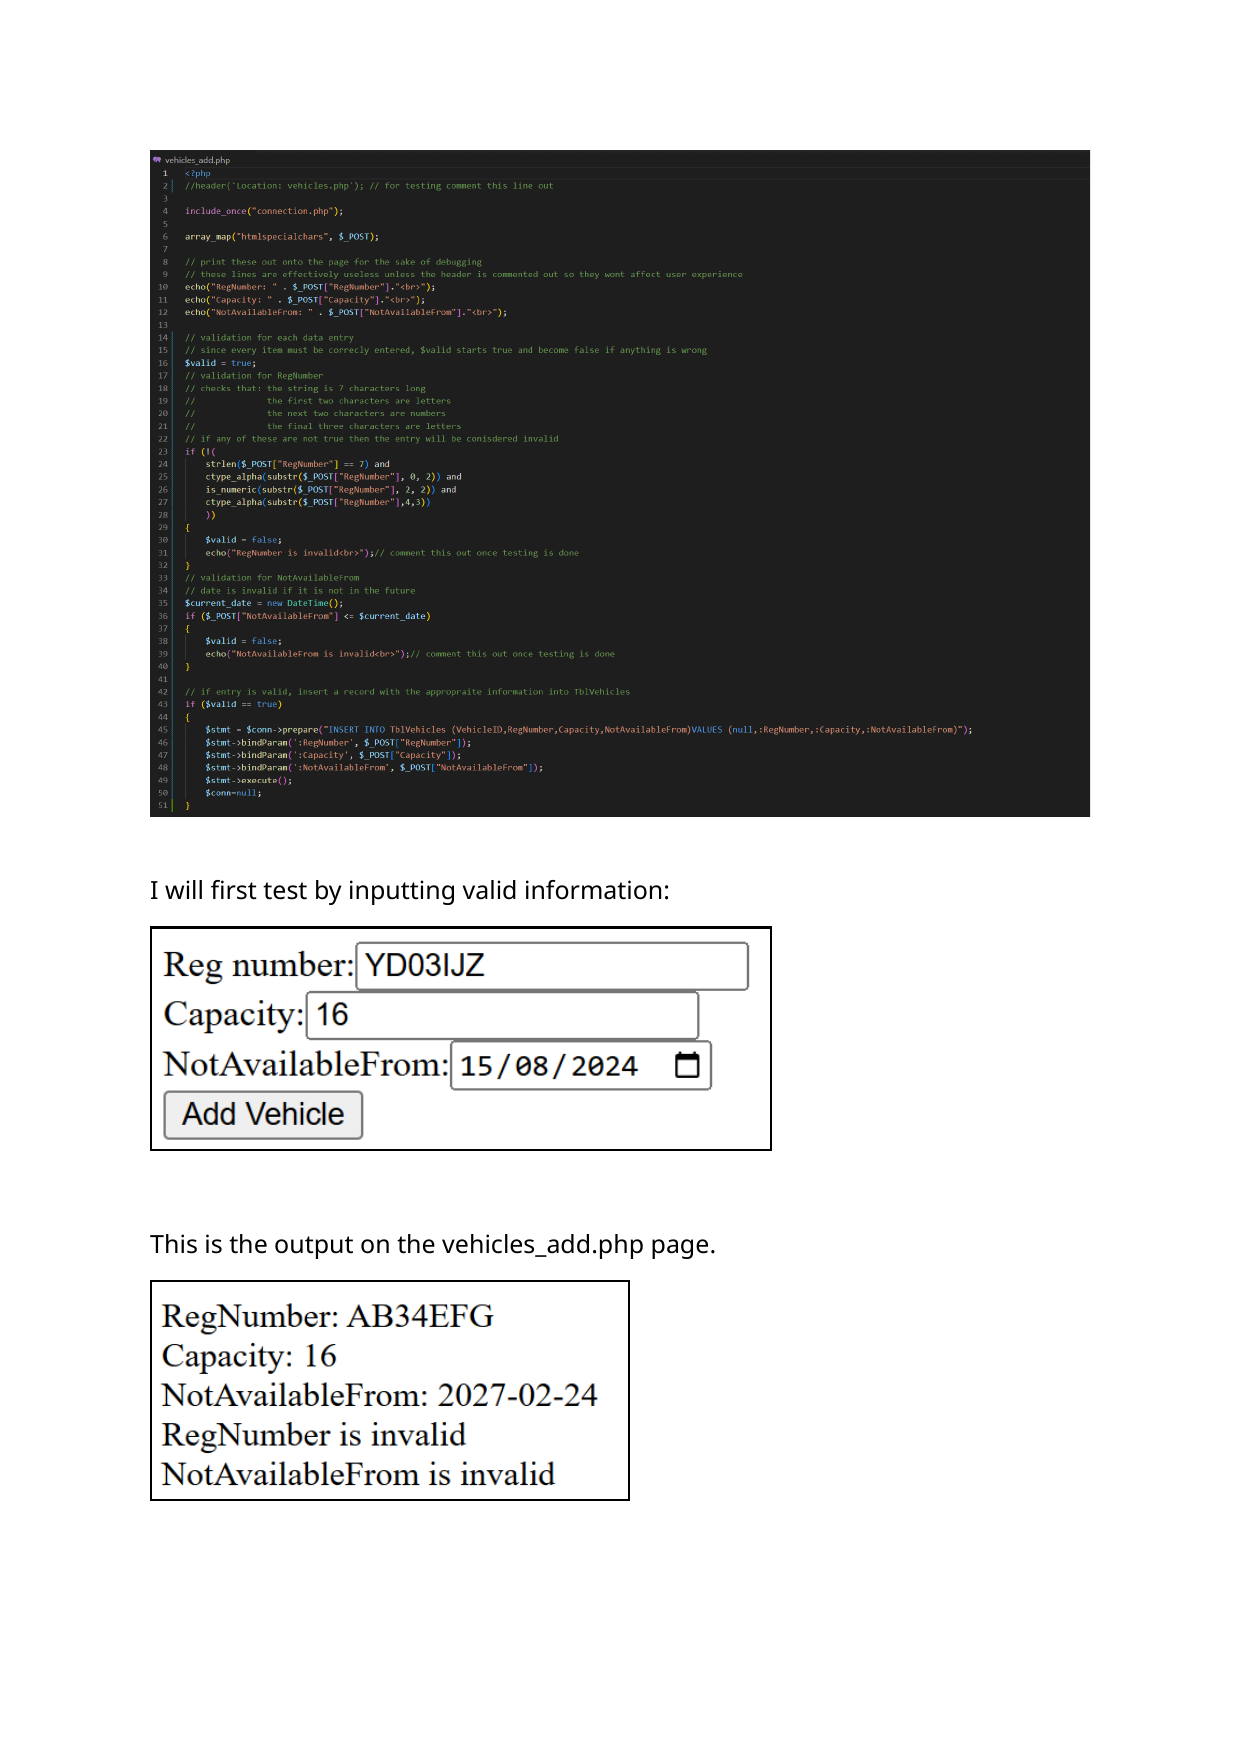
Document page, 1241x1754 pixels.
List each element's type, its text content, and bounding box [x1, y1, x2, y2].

picture [152, 1282, 628, 1499]
text I will first test by inputting valid information: [150, 873, 1090, 907]
picture [152, 929, 770, 1149]
text This is the output on the vehicles_add.php page. [150, 1226, 1090, 1260]
picture [150, 150, 1091, 817]
